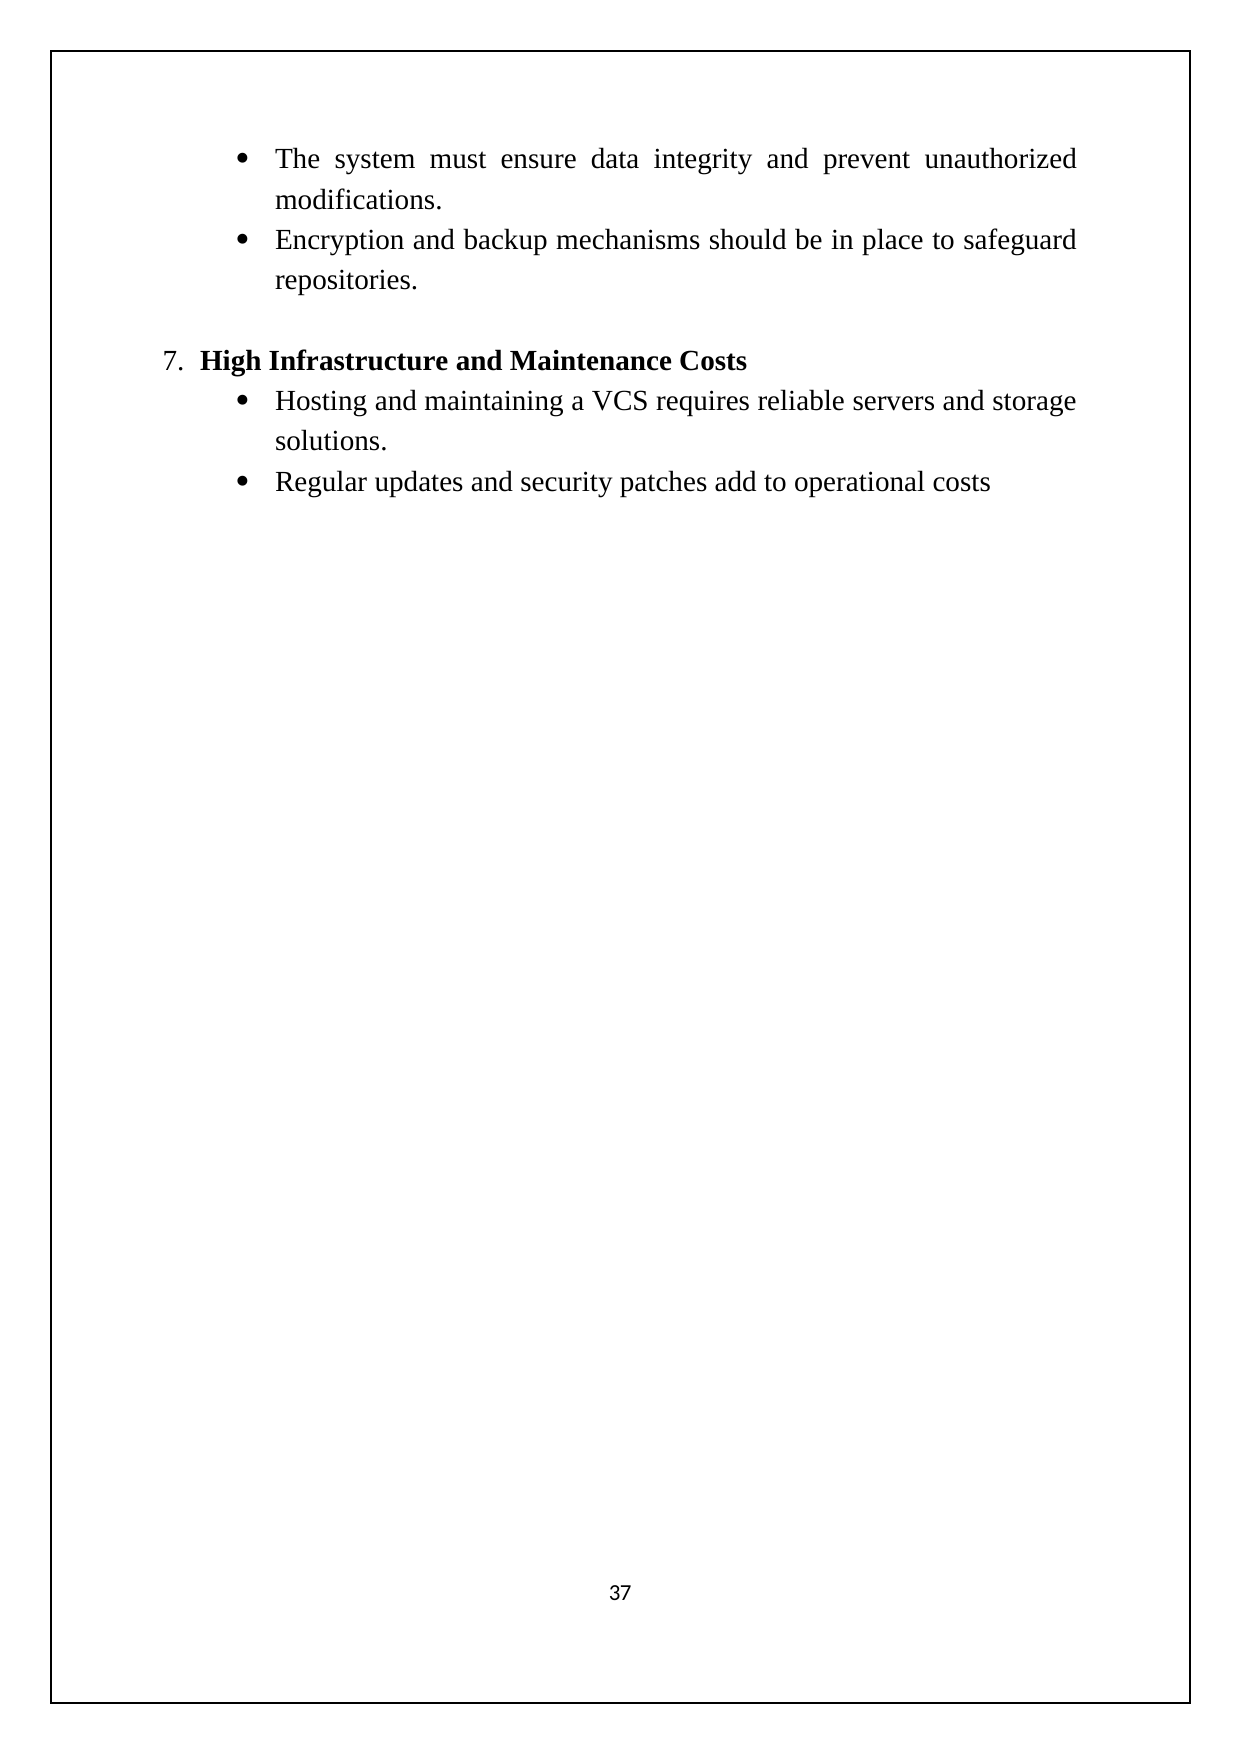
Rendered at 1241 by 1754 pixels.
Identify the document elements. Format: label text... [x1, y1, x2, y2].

list Hosting and maintaining a VCS requires reliable servers and storage solutions. [237, 383, 1078, 457]
list Regular updates and security patches add to operational costs [237, 464, 1078, 497]
list The system must ensure data integrity and prevent unauthorized modifications. [237, 142, 1078, 216]
list Encryption and backup mechanisms should be in place to safeguard repositories. [237, 222, 1078, 296]
list High Infrastructure and Maintenance Costs [162, 343, 1078, 376]
